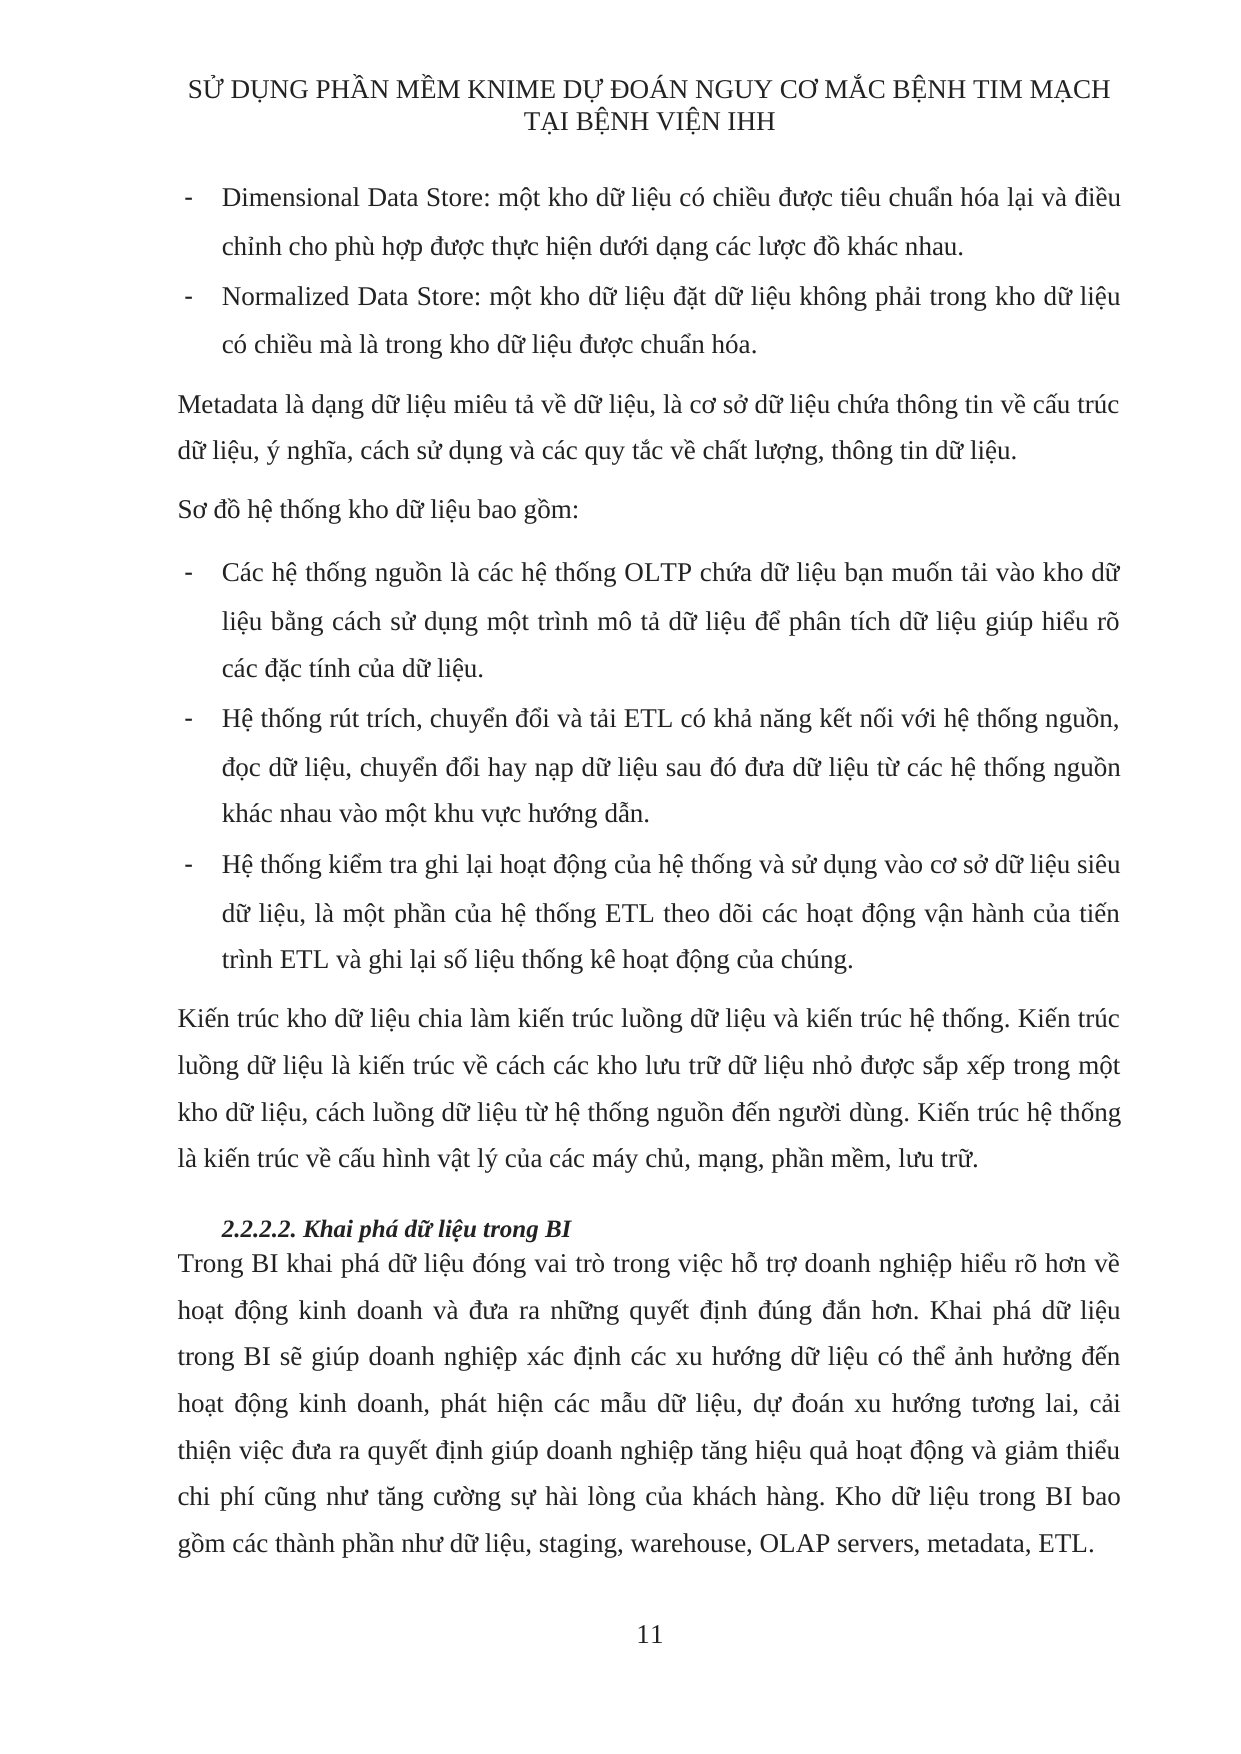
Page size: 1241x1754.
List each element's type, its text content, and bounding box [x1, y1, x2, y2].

text Kiến trúc kho dữ liệu chia làm kiến trúc luồng dữ liệu và kiến trúc hệ thống. Kiến trúc luồng dữ liệu là kiến trúc về cách các kho lưu trữ dữ liệu nhỏ được sắp xếp trong một kho dữ liệu, cách luồng dữ liệu từ hệ thống nguồn đến người dùng. Kiến trúc hệ thống là kiến trúc về cấu hình vật lý của các máy chủ, mạng, phần mềm, lưu trữ. [177, 1002, 1122, 1174]
list Normalized Data Store: một kho dữ liệu đặt dữ liệu không phải trong kho dữ liệu có chiều mà là trong kho dữ liệu được chuẩn hóa. [184, 276, 1122, 360]
text Sơ đồ hệ thống kho dữ liệu bao gồm: [177, 494, 1122, 525]
text Metadata là dạng dữ liệu miêu tả về dữ liệu, là cơ sở dữ liệu chứa thông tin về cấu trúc dữ liệu, ý nghĩa, cách sử dụng và các quy tắc về chất lượng, thông tin dữ liệu. [177, 388, 1122, 466]
list Hệ thống kiểm tra ghi lại hoạt động của hệ thống và sử dụng vào cơ sở dữ liệu siêu dữ liệu, là một phần của hệ thống ETL theo dõi các hoạt động vận hành của tiến trình ETL và ghi lại số liệu thống kê hoạt động của chúng. [184, 844, 1122, 974]
list Các hệ thống nguồn là các hệ thống OLTP chứa dữ liệu bạn muốn tải vào kho dữ liệu bằng cách sử dụng một trình mô tả dữ liệu để phân tích dữ liệu giúp hiểu rõ các đặc tính của dữ liệu. [184, 553, 1122, 683]
text Trong BI khai phá dữ liệu đóng vai trò trong việc hỗ trợ doanh nghiệp hiểu rõ hơn về hoạt động kinh doanh và đưa ra những quyết định đúng đắn hơn. Khai phá dữ liệu trong BI sẽ giúp doanh nghiệp xác định các xu hướng dữ liệu có thể ảnh hưởng đến hoạt động kinh doanh, phát hiện các mẫu dữ liệu, dự đoán xu hướng tương lai, cải thiện việc đưa ra quyết định giúp doanh nghiệp tăng hiệu quả hoạt động và giảm thiểu chi phí cũng như tăng cường sự hài lòng của khách hàng. Kho dữ liệu trong BI bao gồm các thành phần như dữ liệu, staging, warehouse, OLAP servers, metadata, ETL. [177, 1247, 1122, 1558]
list Dimensional Data Store: một kho dữ liệu có chiều được tiêu chuẩn hóa lại và điều chỉnh cho phù hợp được thực hiện dưới dạng các lược đồ khác nhau. [184, 177, 1122, 261]
subtitle 2.2.2.2. Khai phá dữ liệu trong BI [222, 1214, 1122, 1243]
list Hệ thống rút trích, chuyển đổi và tải ETL có khả năng kết nối với hệ thống nguồn, đọc dữ liệu, chuyển đổi hay nạp dữ liệu sau đó đưa dữ liệu từ các hệ thống nguồn khác nhau vào một khu vực hướng dẫn. [184, 698, 1122, 829]
